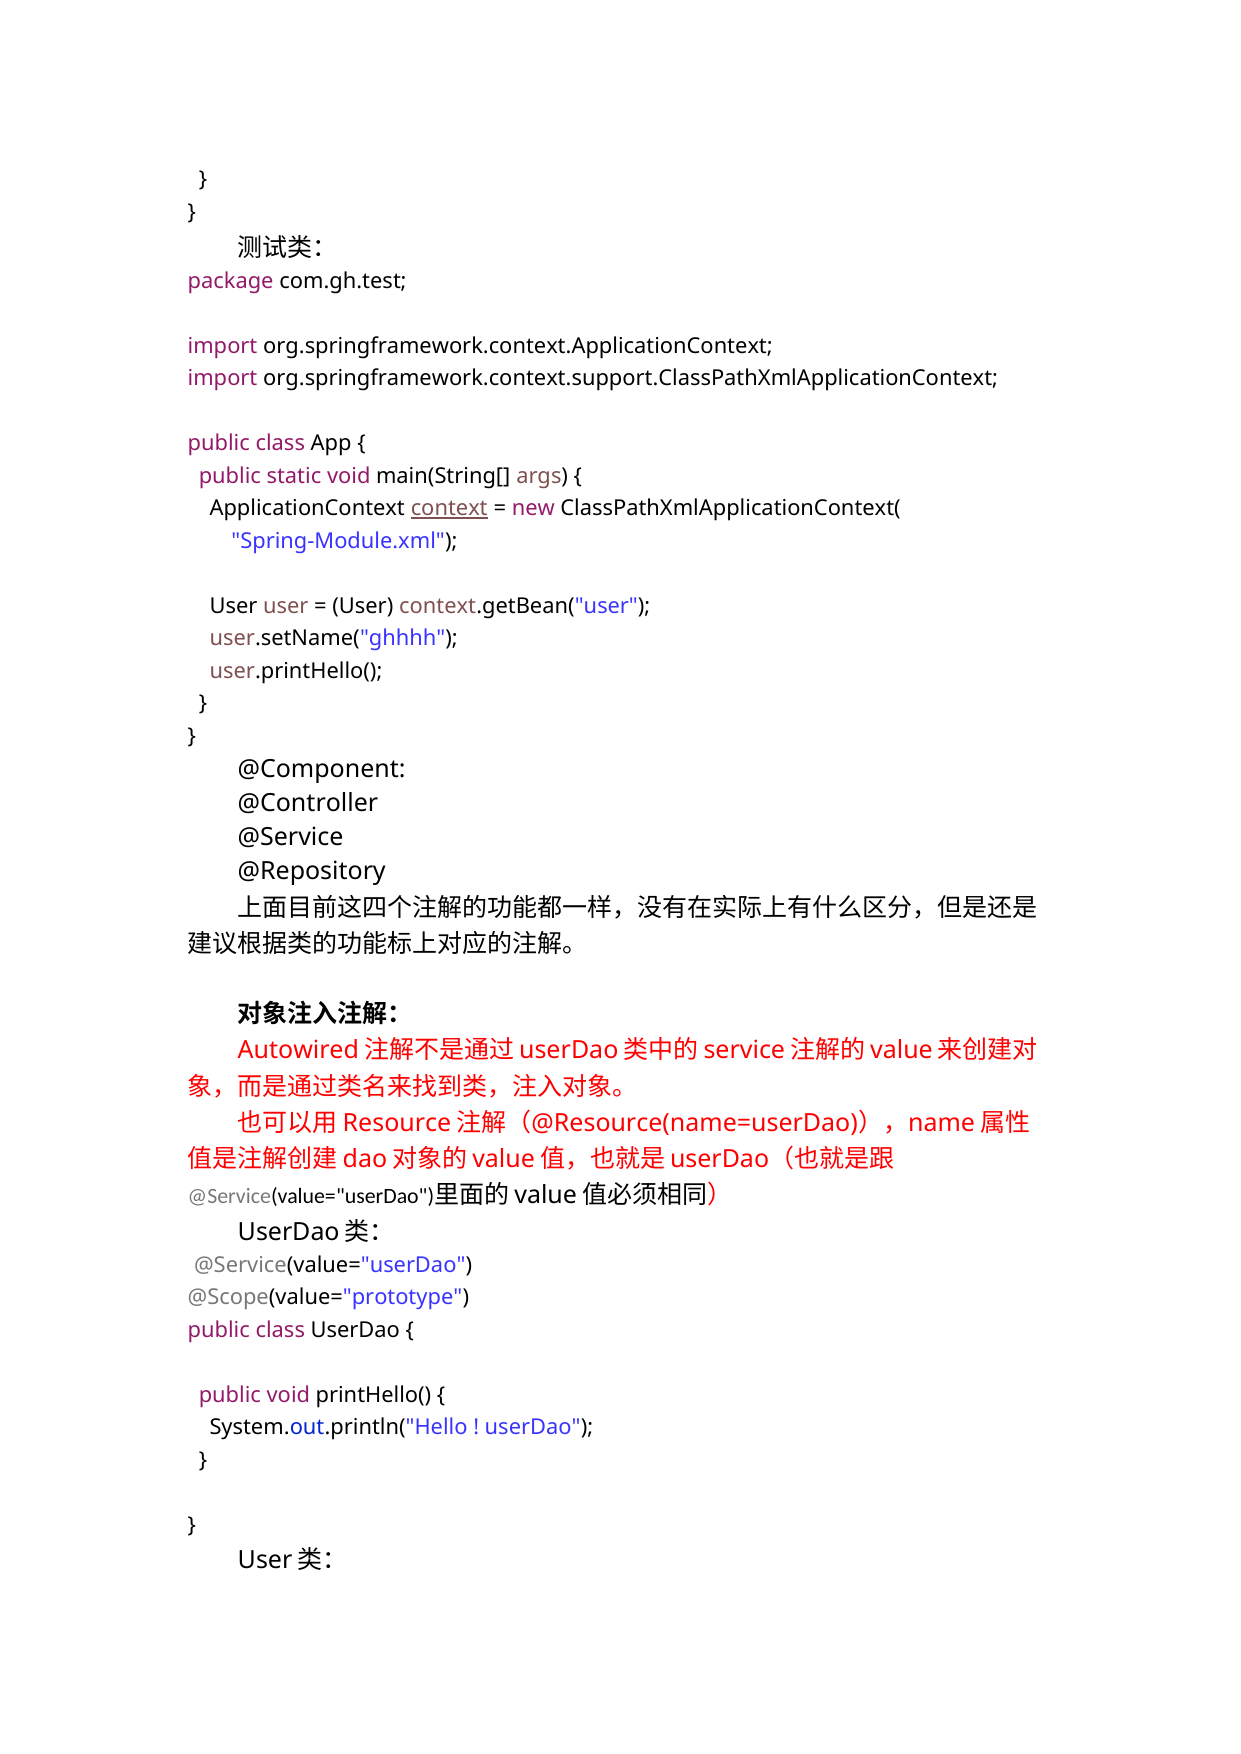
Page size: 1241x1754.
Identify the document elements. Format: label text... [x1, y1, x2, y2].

text @Scope(value="prototype") [187, 1280, 1053, 1312]
text 对象注入注解： [187, 993, 1053, 1030]
text } [187, 1507, 1053, 1540]
text } [187, 162, 1053, 194]
text 也可以用Resource注解（@Resource(name=userDao)），name属性值是注解创建dao对象的value值，也就是userDao（也就是跟@Service(value="userDao")里面的value值必须相同） [187, 1102, 1053, 1211]
text } [187, 686, 1053, 718]
text public class App { [187, 426, 1053, 458]
text } [187, 718, 1053, 751]
text UserDao类： [187, 1211, 1053, 1247]
text User类： [187, 1540, 1053, 1576]
text @Component: [187, 751, 1053, 785]
text System.out.println("Hello ! userDao"); [187, 1410, 1053, 1442]
text 测试类： [187, 227, 1053, 263]
text import org.springframework.context.support.ClassPathXmlApplicationContext; [187, 361, 1053, 393]
text @Service [187, 819, 1053, 853]
text User user = (User) context.getBean("user"); [187, 588, 1053, 621]
text @Controller [187, 785, 1053, 819]
text 上面目前这四个注解的功能都一样，没有在实际上有什么区分，但是还是建议根据类的功能标上对应的注解。 [187, 887, 1053, 959]
text ApplicationContext context = new ClassPathXmlApplicationContext( [187, 491, 1053, 523]
text package com.gh.test; [187, 263, 1053, 296]
text "Spring-Module.xml"); [187, 523, 1053, 556]
text } [187, 194, 1053, 227]
text public class UserDao { [187, 1312, 1053, 1345]
text } [187, 1442, 1053, 1475]
text user.printHello(); [187, 653, 1053, 686]
text user.setName("ghhhh"); [187, 621, 1053, 653]
text @Service(value="userDao") [187, 1247, 1053, 1280]
text public void printHello() { [187, 1377, 1053, 1410]
text public static void main(String[] args) { [187, 458, 1053, 491]
text @Repository [187, 853, 1053, 887]
text Autowired注解不是通过userDao类中的service注解的value来创建对象，而是通过类名来找到类，注入对象。 [187, 1030, 1053, 1102]
text import org.springframework.context.ApplicationContext; [187, 328, 1053, 361]
